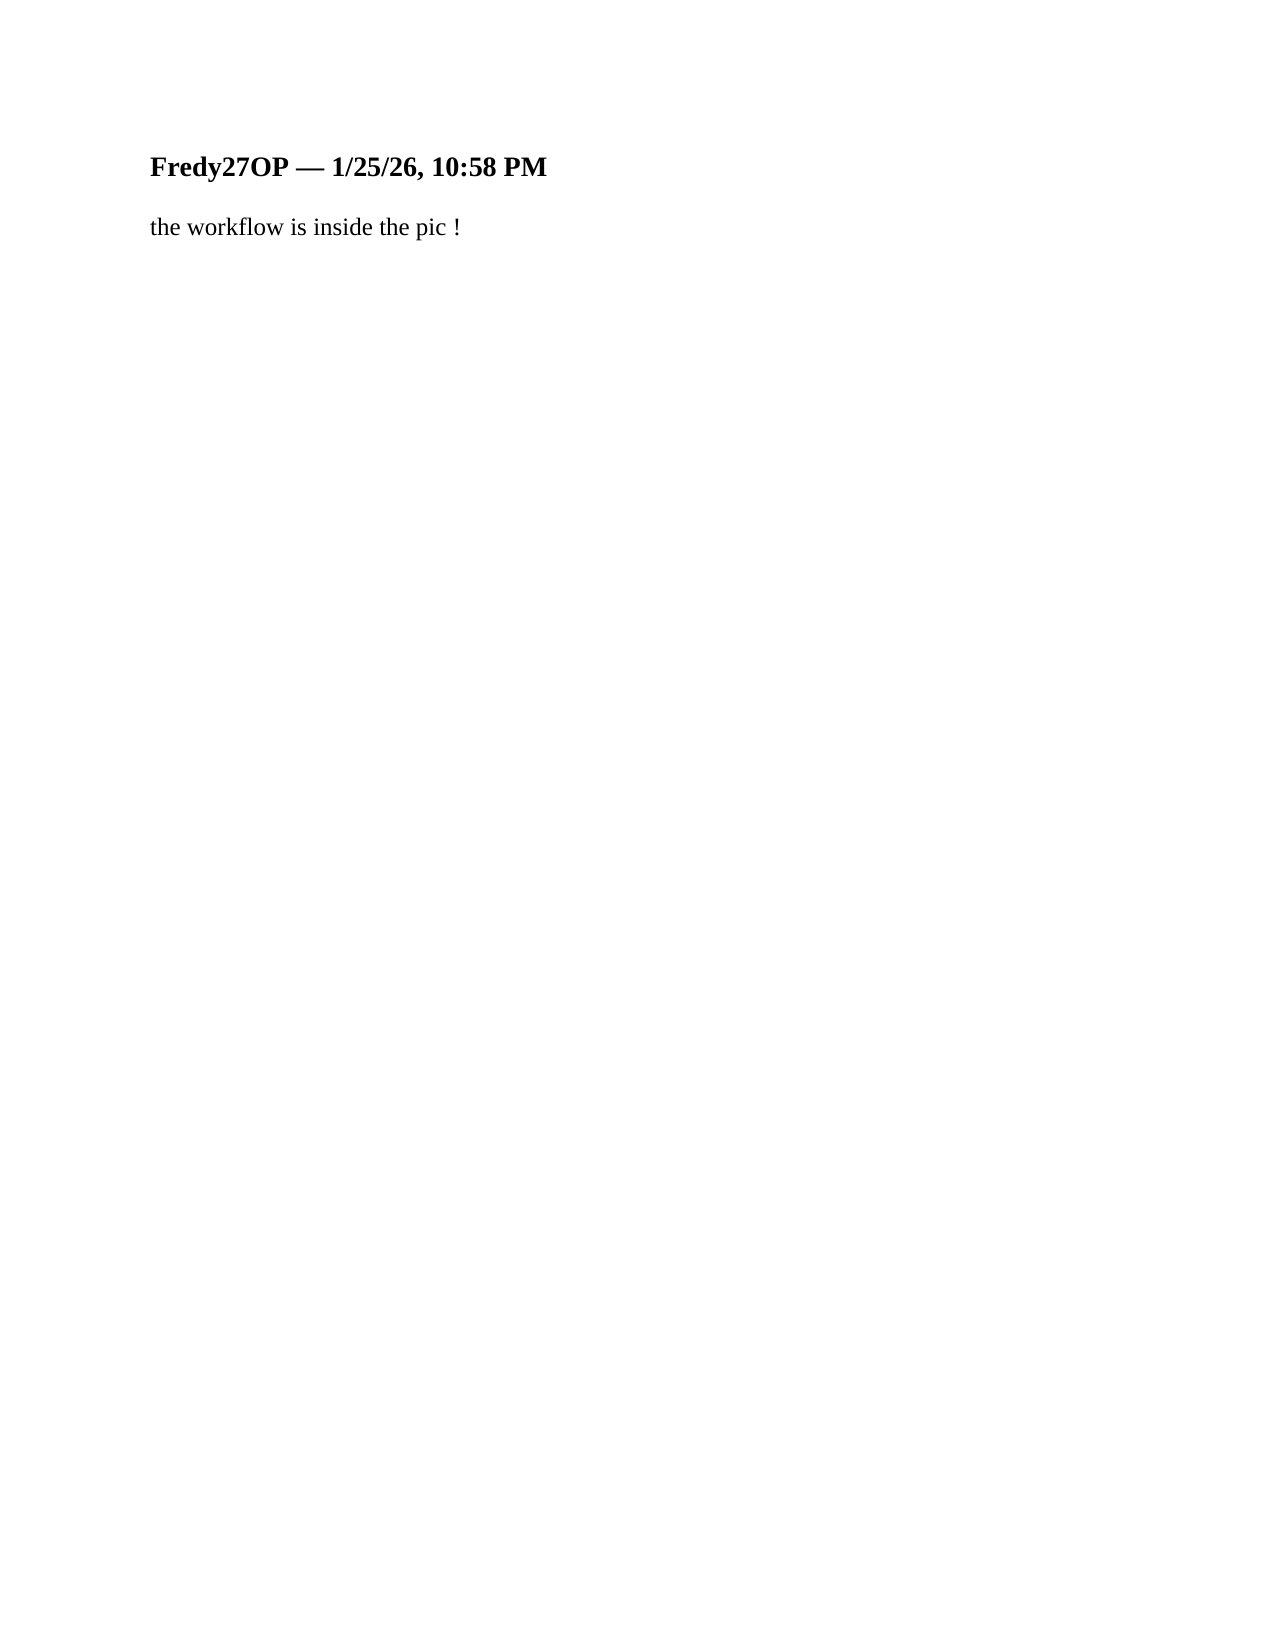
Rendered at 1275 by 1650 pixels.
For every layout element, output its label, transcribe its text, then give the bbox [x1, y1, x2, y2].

text Fredy27OP — 1/25/26, 10:58 PM [150, 150, 1125, 182]
text the workflow is inside the pic ! [150, 212, 1125, 240]
